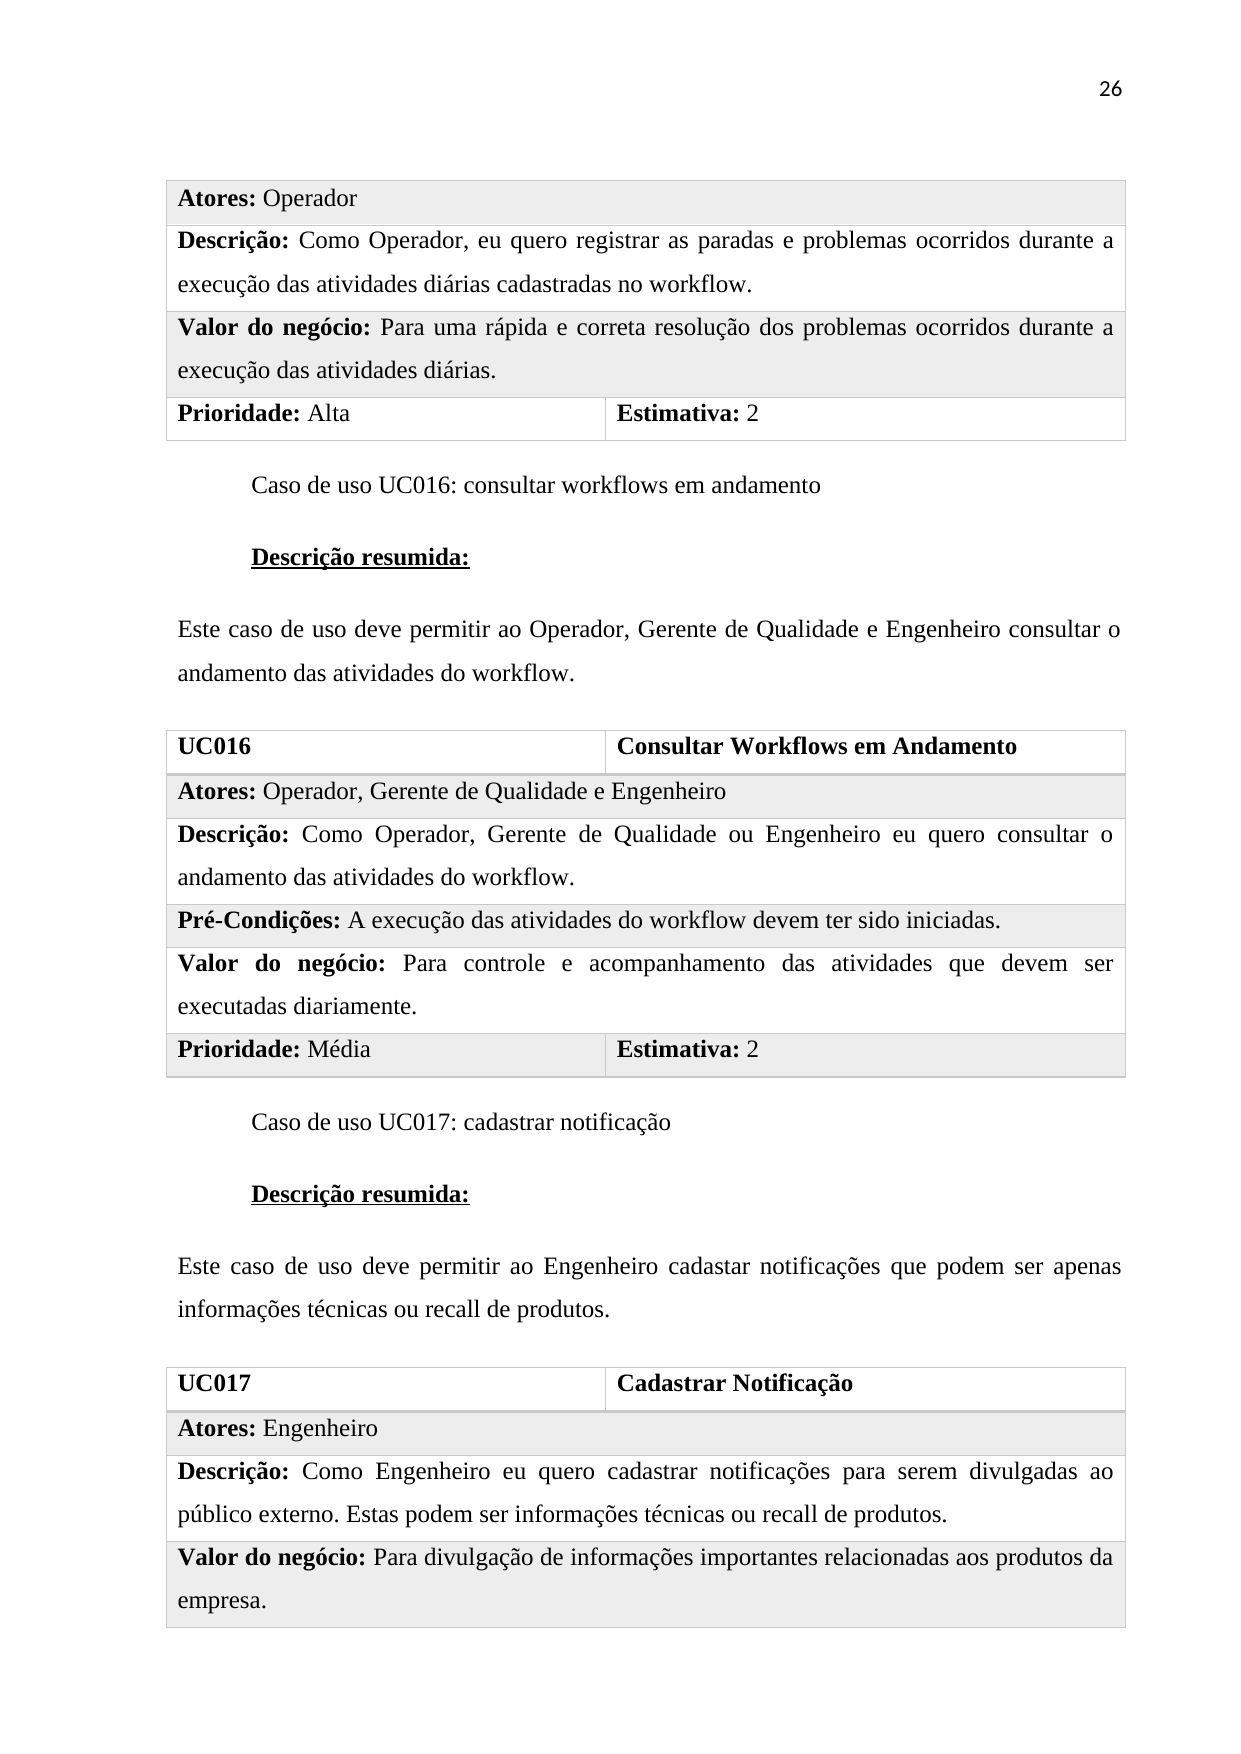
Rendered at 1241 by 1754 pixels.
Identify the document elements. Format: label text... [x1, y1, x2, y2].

table_header Consultar Workflows em Andamento [606, 731, 1125, 773]
table_cell Descrição: Como Operador, Gerente de Qualidade ou Engenheiro eu quero consultar o andamento das atividades do workflow. [167, 819, 1125, 904]
text Descrição resumida: [177, 542, 1122, 571]
text Caso de uso UC017: cadastrar notificação [177, 1107, 1122, 1135]
table_cell Descrição: Como Operador, eu quero registrar as paradas e problemas ocorridos durante a execução das atividades diárias cadastradas no workflow. [167, 226, 1125, 311]
table_header UC016 [167, 731, 605, 773]
table_cell Valor do negócio: Para controle e acompanhamento das atividades que devem ser executadas diariamente. [167, 948, 1125, 1033]
table_cell Prioridade: Média [167, 1034, 605, 1076]
table_cell Valor do negócio: Para uma rápida e correta resolução dos problemas ocorridos durante a execução das atividades diárias. [167, 312, 1125, 397]
text Descrição resumida: [177, 1179, 1122, 1208]
table_cell Estimativa: 2 [606, 1034, 1125, 1076]
text Este caso de uso deve permitir ao Operador, Gerente de Qualidade e Engenheiro consultar o andamento das atividades do workflow. [177, 614, 1122, 686]
table_cell Atores: Engenheiro [167, 1413, 1125, 1455]
table_cell Atores: Operador [167, 181, 1125, 224]
table_cell Valor do negócio: Para divulgação de informações importantes relacionadas aos produtos da empresa. [167, 1542, 1125, 1627]
table_cell Pré-Condições: A execução das atividades do workflow devem ter sido iniciadas. [167, 905, 1125, 947]
table_cell Descrição: Como Engenheiro eu quero cadastrar notificações para serem divulgadas ao público externo. Estas podem ser informações técnicas ou recall de produtos. [167, 1456, 1125, 1541]
text Caso de uso UC016: consultar workflows em andamento [177, 470, 1122, 499]
table_cell Estimativa: 2 [606, 398, 1125, 440]
table_header Cadastrar Notificação [606, 1368, 1125, 1410]
table_cell Prioridade: Alta [167, 398, 605, 440]
table_cell Atores: Operador, Gerente de Qualidade e Engenheiro [167, 776, 1125, 818]
table_header UC017 [167, 1368, 605, 1410]
text Este caso de uso deve permitir ao Engenheiro cadastar notificações que podem ser apenas informações técnicas ou recall de produtos. [177, 1251, 1122, 1323]
